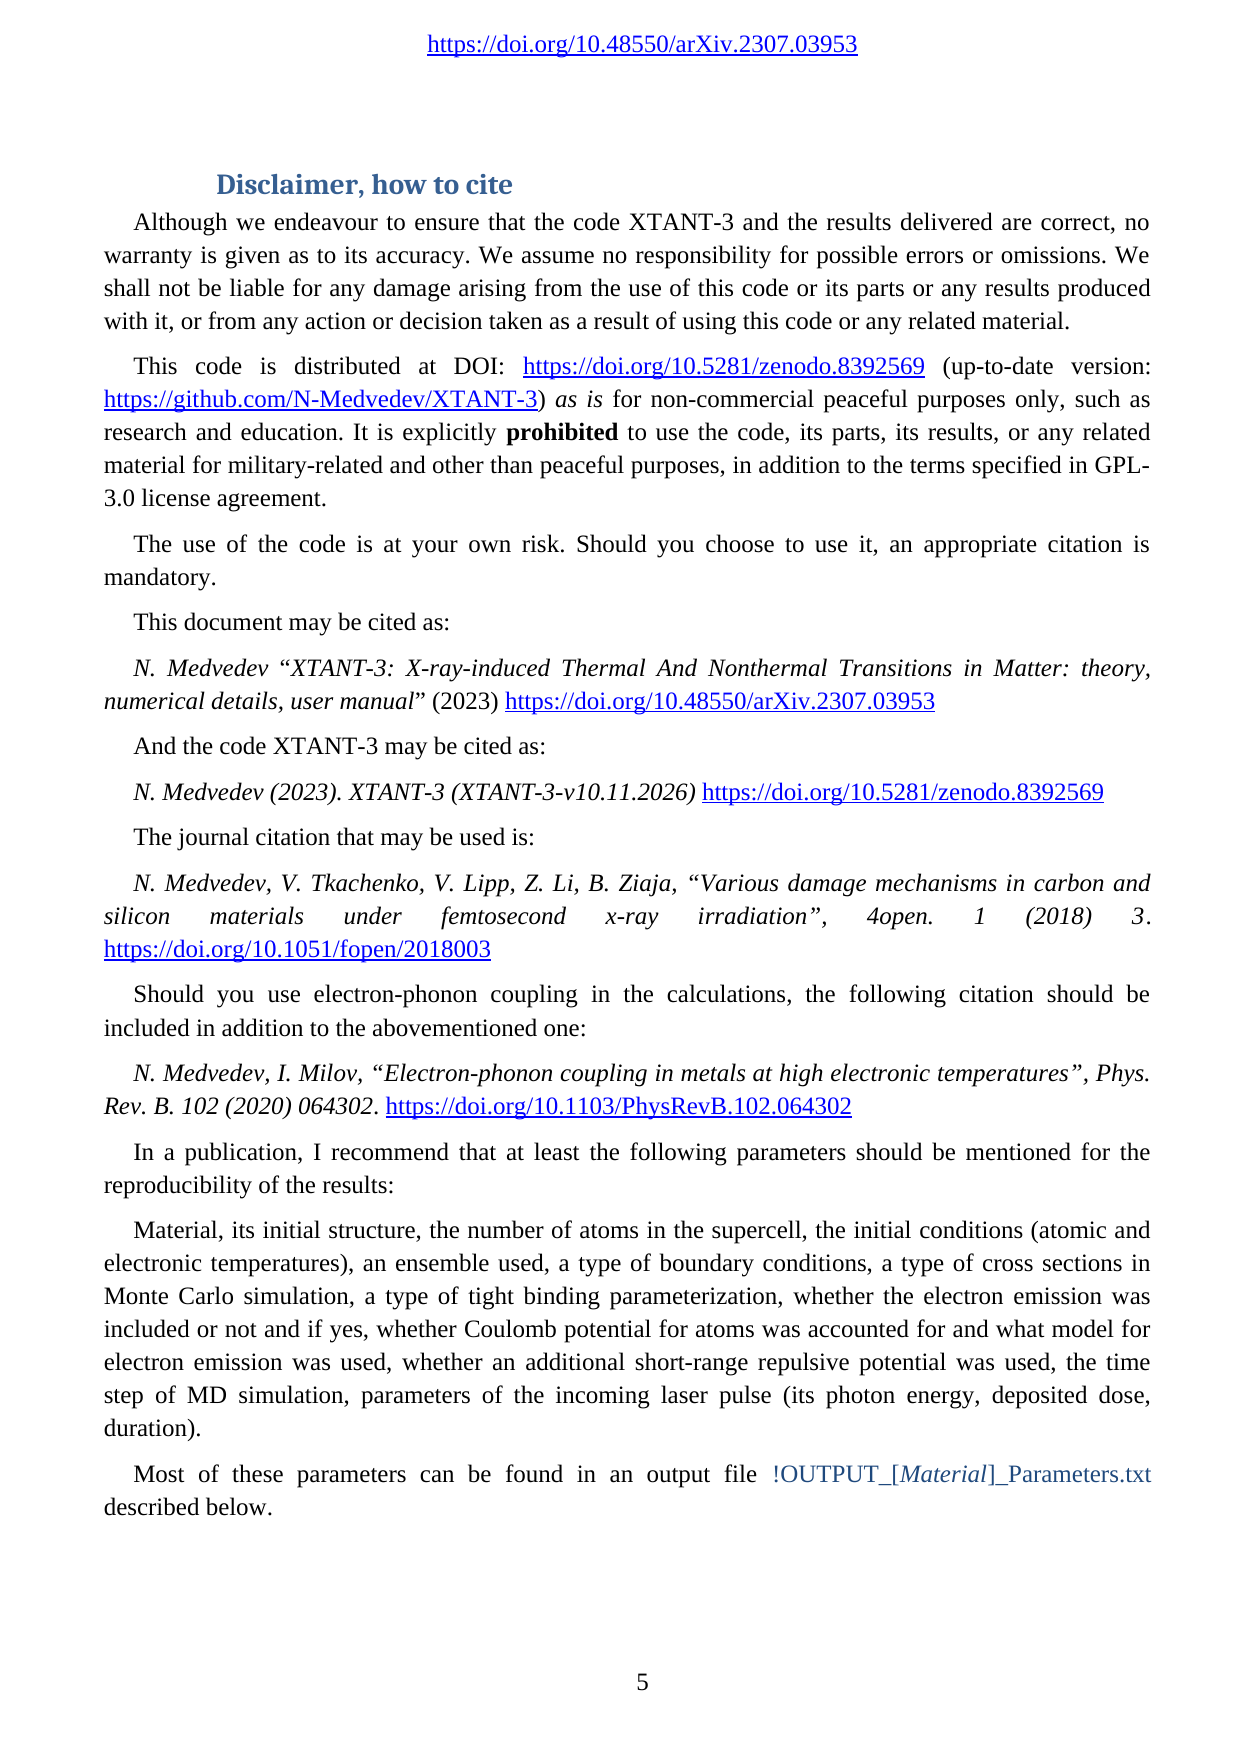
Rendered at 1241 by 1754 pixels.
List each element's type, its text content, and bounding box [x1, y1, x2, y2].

text Although we endeavour to ensure that the code XTANT-3 and the results delivered are correct, no warranty is given as to its accuracy. We assume no responsibility for possible errors or omissions. We shall not be liable for any damage arising from the use of this code or its parts or any results produced with it, or from any action or decision taken as a result of using this code or any related material. [103, 207, 1152, 334]
text N. Medvedev “XTANT-3: X-ray-induced Thermal And Nonthermal Transitions in Matter: theory, numerical details, user manual” (2023) https://doi.org/10.48550/arXiv.2307.03953 [103, 653, 1152, 715]
text Most of these parameters can be found in an output file !OUTPUT_[Material]_Parameters.txt described below. [103, 1459, 1152, 1521]
text This code is distributed at DOI: https://doi.org/10.5281/zenodo.8392569 (up-to-date version: https://github.com/N-Medvedev/XTANT-3) as is for non-commercial peaceful purposes only, such as research and education. It is explicitly prohibited to use the code, its parts, its results, or any related material for military-related and other than peaceful purposes, in addition to the terms specified in GPL-3.0 license agreement. [103, 351, 1152, 512]
text N. Medvedev, V. Tkachenko, V. Lipp, Z. Li, B. Ziaja, “Various damage mechanisms in carbon and silicon materials under femtosecond x-ray irradiation”, 4open. 1 (2018) 3. https://doi.org/10.1051/fopen/2018003 [103, 868, 1152, 963]
text The use of the code is at your own risk. Should you choose to use it, an appropriate citation is mandatory. [103, 529, 1152, 591]
subtitle Disclaimer, how to cite [216, 168, 1152, 202]
text In a publication, I recommend that at least the following parameters should be mentioned for the reproducibility of the results: [103, 1137, 1152, 1198]
text N. Medvedev, I. Milov, “Electron-phonon coupling in metals at high electronic temperatures”, Phys. Rev. B. 102 (2020) 064302. https://doi.org/10.1103/PhysRevB.102.064302 [103, 1058, 1152, 1120]
text Material, its initial structure, the number of atoms in the supercell, the initial conditions (atomic and electronic temperatures), an ensemble used, a type of boundary conditions, a type of cross sections in Monte Carlo simulation, a type of tight binding parameterization, whether the electron emission was included or not and if yes, whether Coulomb potential for atoms was accounted for and what model for electron emission was used, whether an additional short-range repulsive potential was used, the time step of MD simulation, parameters of the incoming laser pulse (its photon energy, deposited dose, duration). [103, 1215, 1152, 1442]
text And the code XTANT-3 may be cited as: [103, 731, 1152, 760]
text N. Medvedev (2023). XTANT-3 (XTANT-3-v08.07.2024) https://doi.org/10.5281/zenodo.8392569 [103, 777, 1152, 806]
text Should you use electron-phonon coupling in the calculations, the following citation should be included in addition to the abovementioned one: [103, 979, 1152, 1041]
text The journal citation that may be used is: [103, 822, 1152, 851]
text This document may be cited as: [103, 607, 1152, 636]
